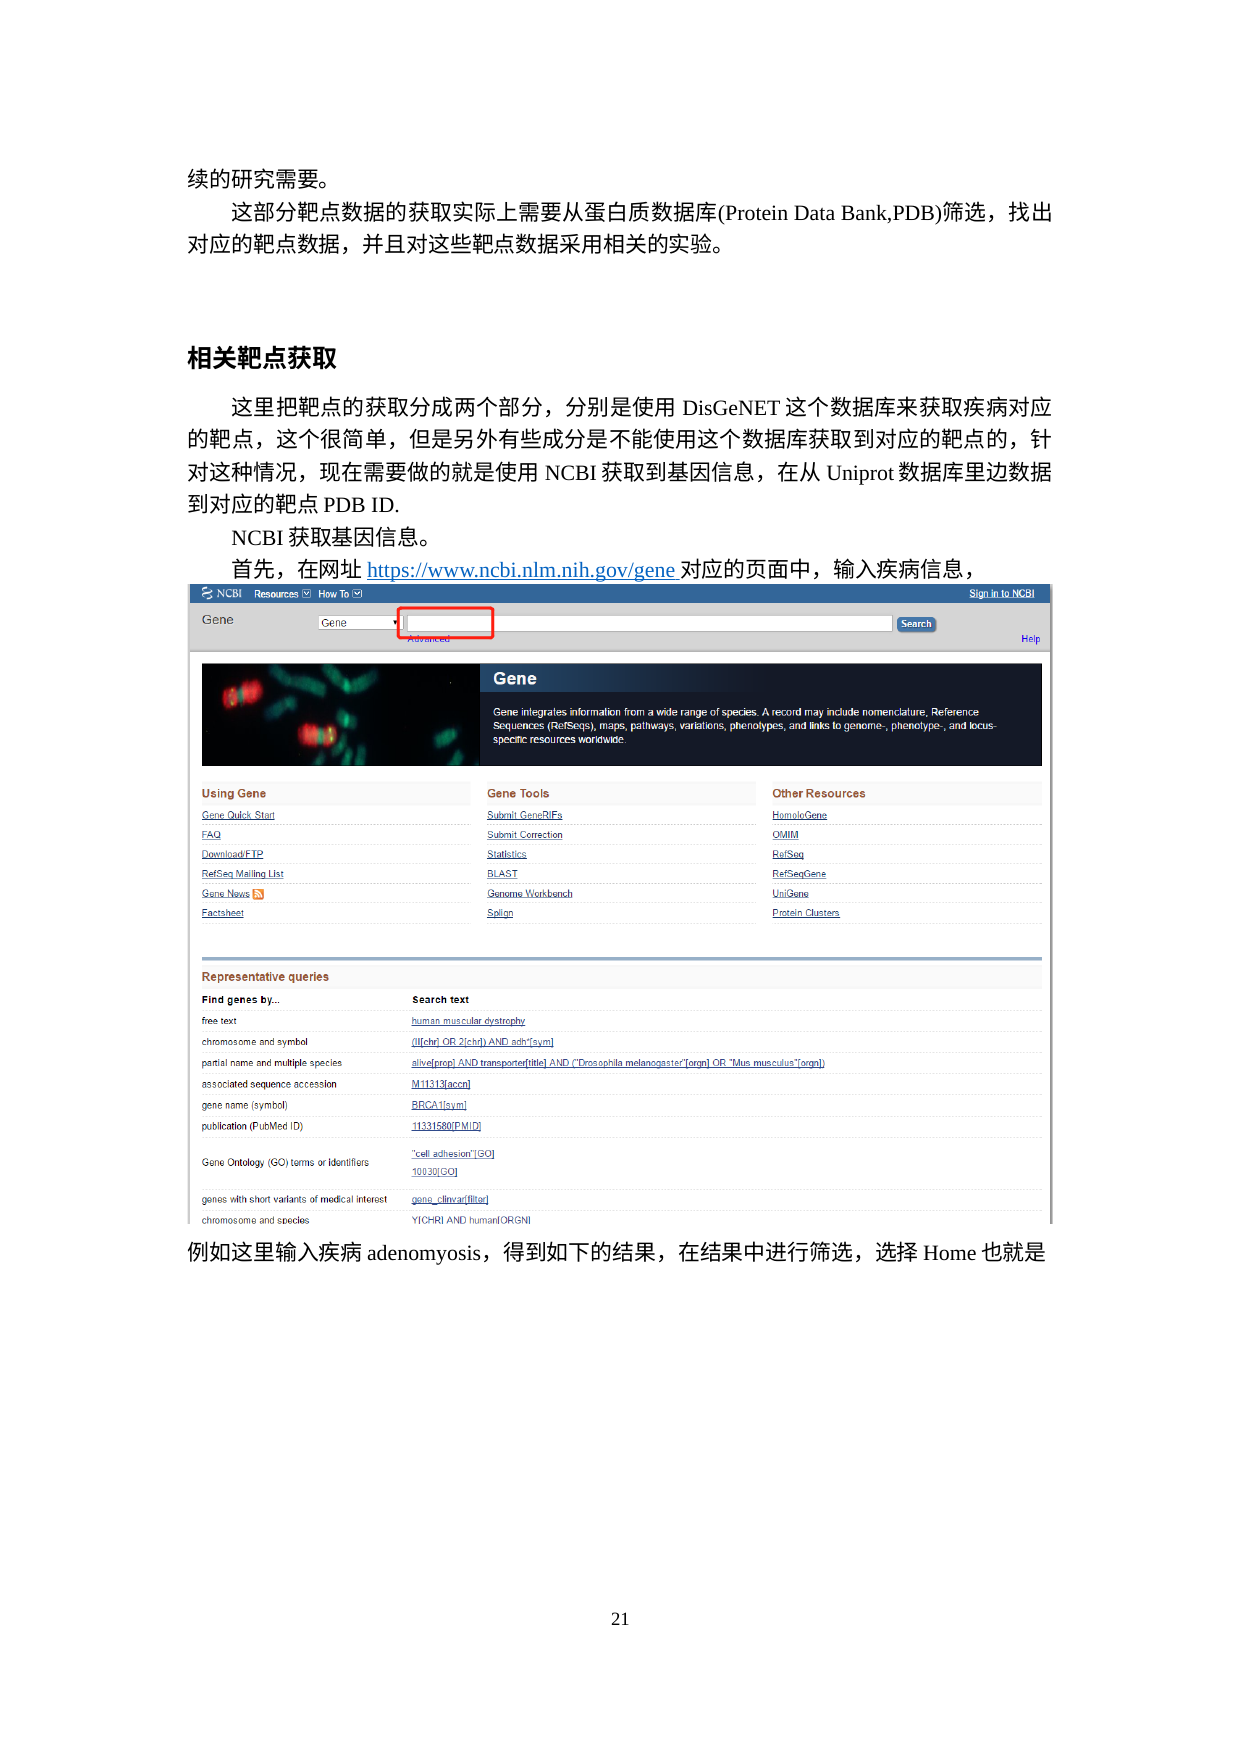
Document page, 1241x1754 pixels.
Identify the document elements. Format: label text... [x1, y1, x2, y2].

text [187, 162, 1053, 194]
text 例如这里输入疾病adenomyosis，得到如下的结果，在结果中进行筛选，选择Home也就是 [187, 1234, 1053, 1267]
subtitle 相关靶点获取 [187, 324, 1053, 389]
text NCBI获取基因信息。 [187, 519, 1053, 552]
text 首先，在网址https://www.ncbi.nlm.nih.gov/gene对应的页面中，输入疾病信息， [187, 552, 1053, 584]
text 这部分靶点数据的获取实际上需要从蛋白质数据库(Protein Data Bank,PDB)筛选，找出对应的靶点数据，并且对这些靶点数据采用相关的实验。 [187, 194, 1053, 259]
text 这里把靶点的获取分成两个部分，分别是使用DisGeNET这个数据库来获取疾病对应的靶点，这个很简单，但是另外有些成分是不能使用这个数据库获取到对应的靶点的，针对这种情况，现在需要做的就是使用NCBI获取到基因信息，在从Uniprot数据库里边数据到对应的靶点PDB ID. [187, 389, 1053, 519]
picture [187, 584, 1053, 1224]
